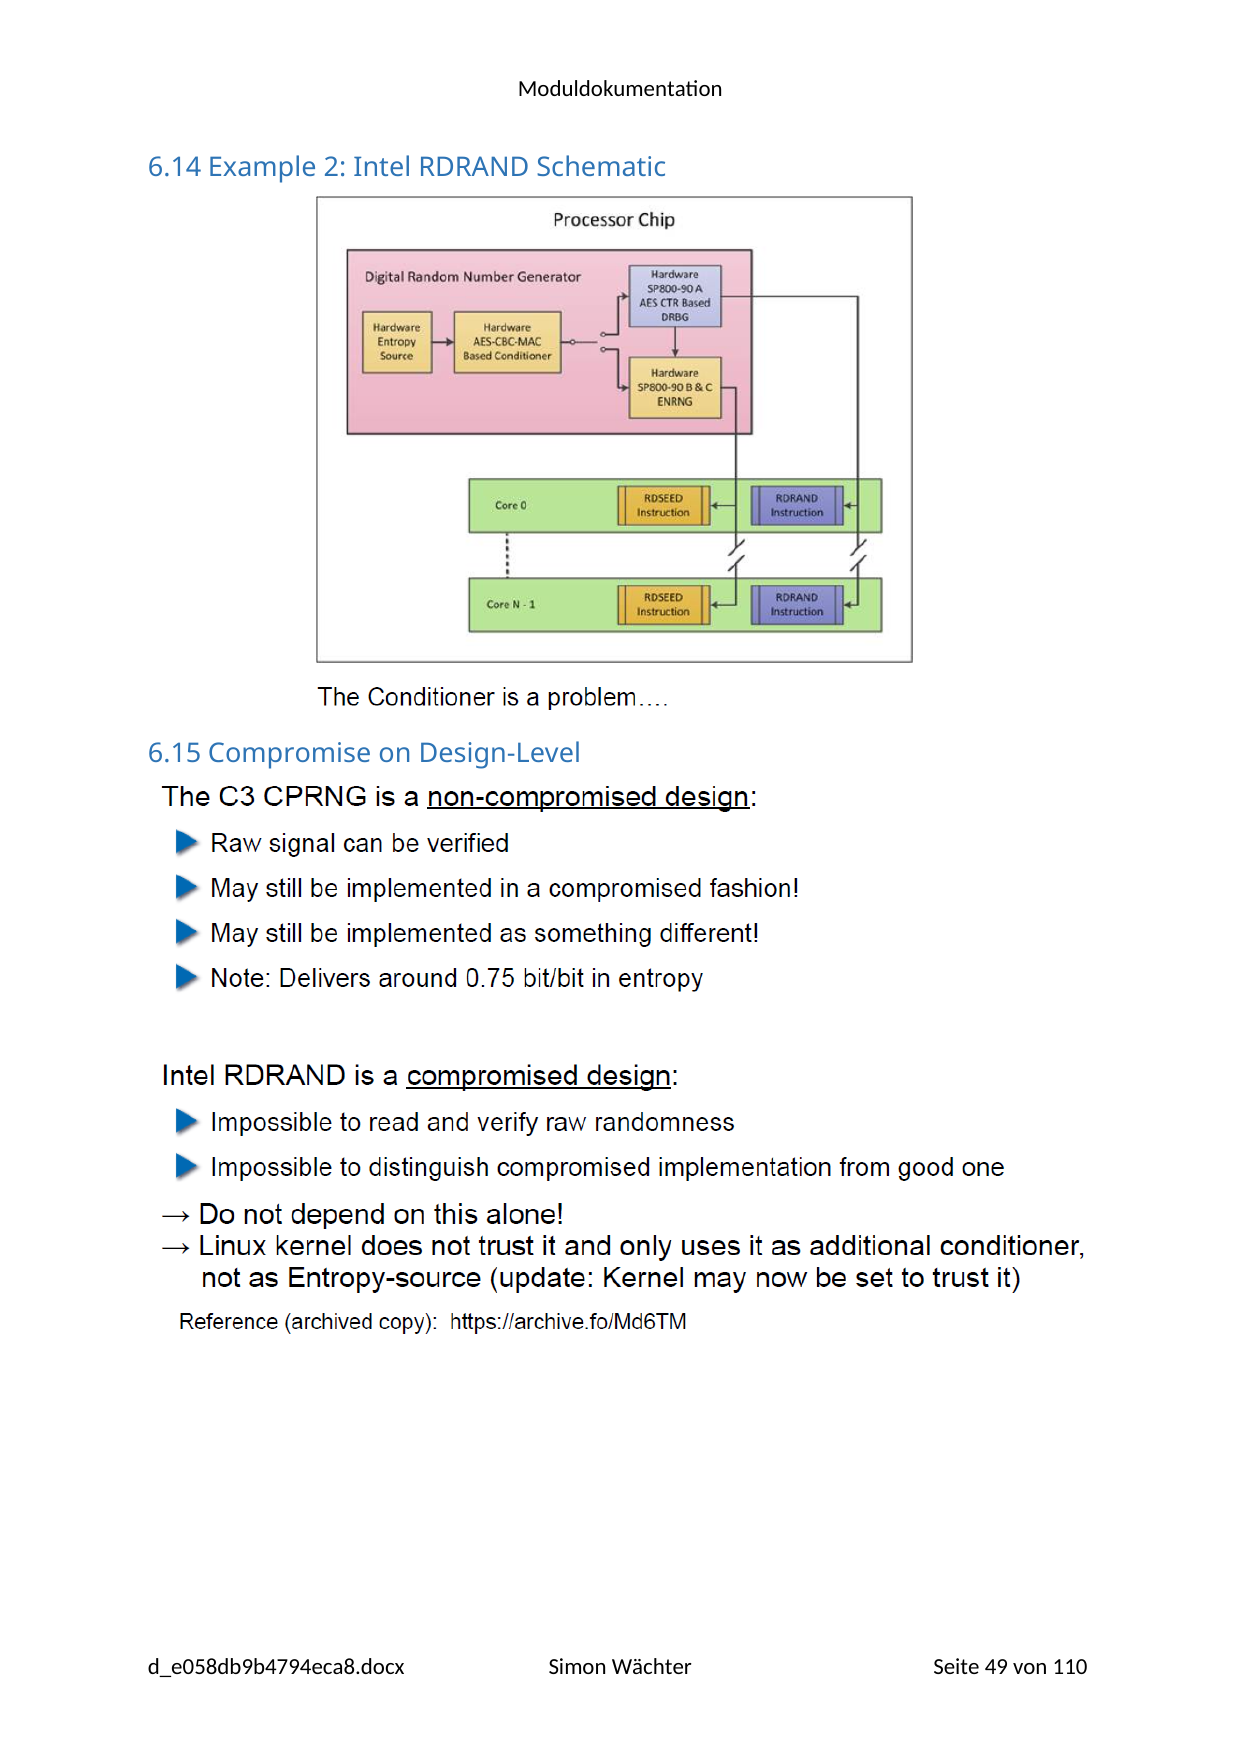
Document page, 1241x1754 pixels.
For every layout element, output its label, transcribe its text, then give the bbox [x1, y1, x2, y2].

picture [147, 187, 1093, 715]
subtitle Example 2: Intel RDRAND Schematic [148, 148, 1093, 184]
picture [147, 773, 1093, 1342]
subtitle Compromise on Design-Level [148, 734, 1093, 771]
